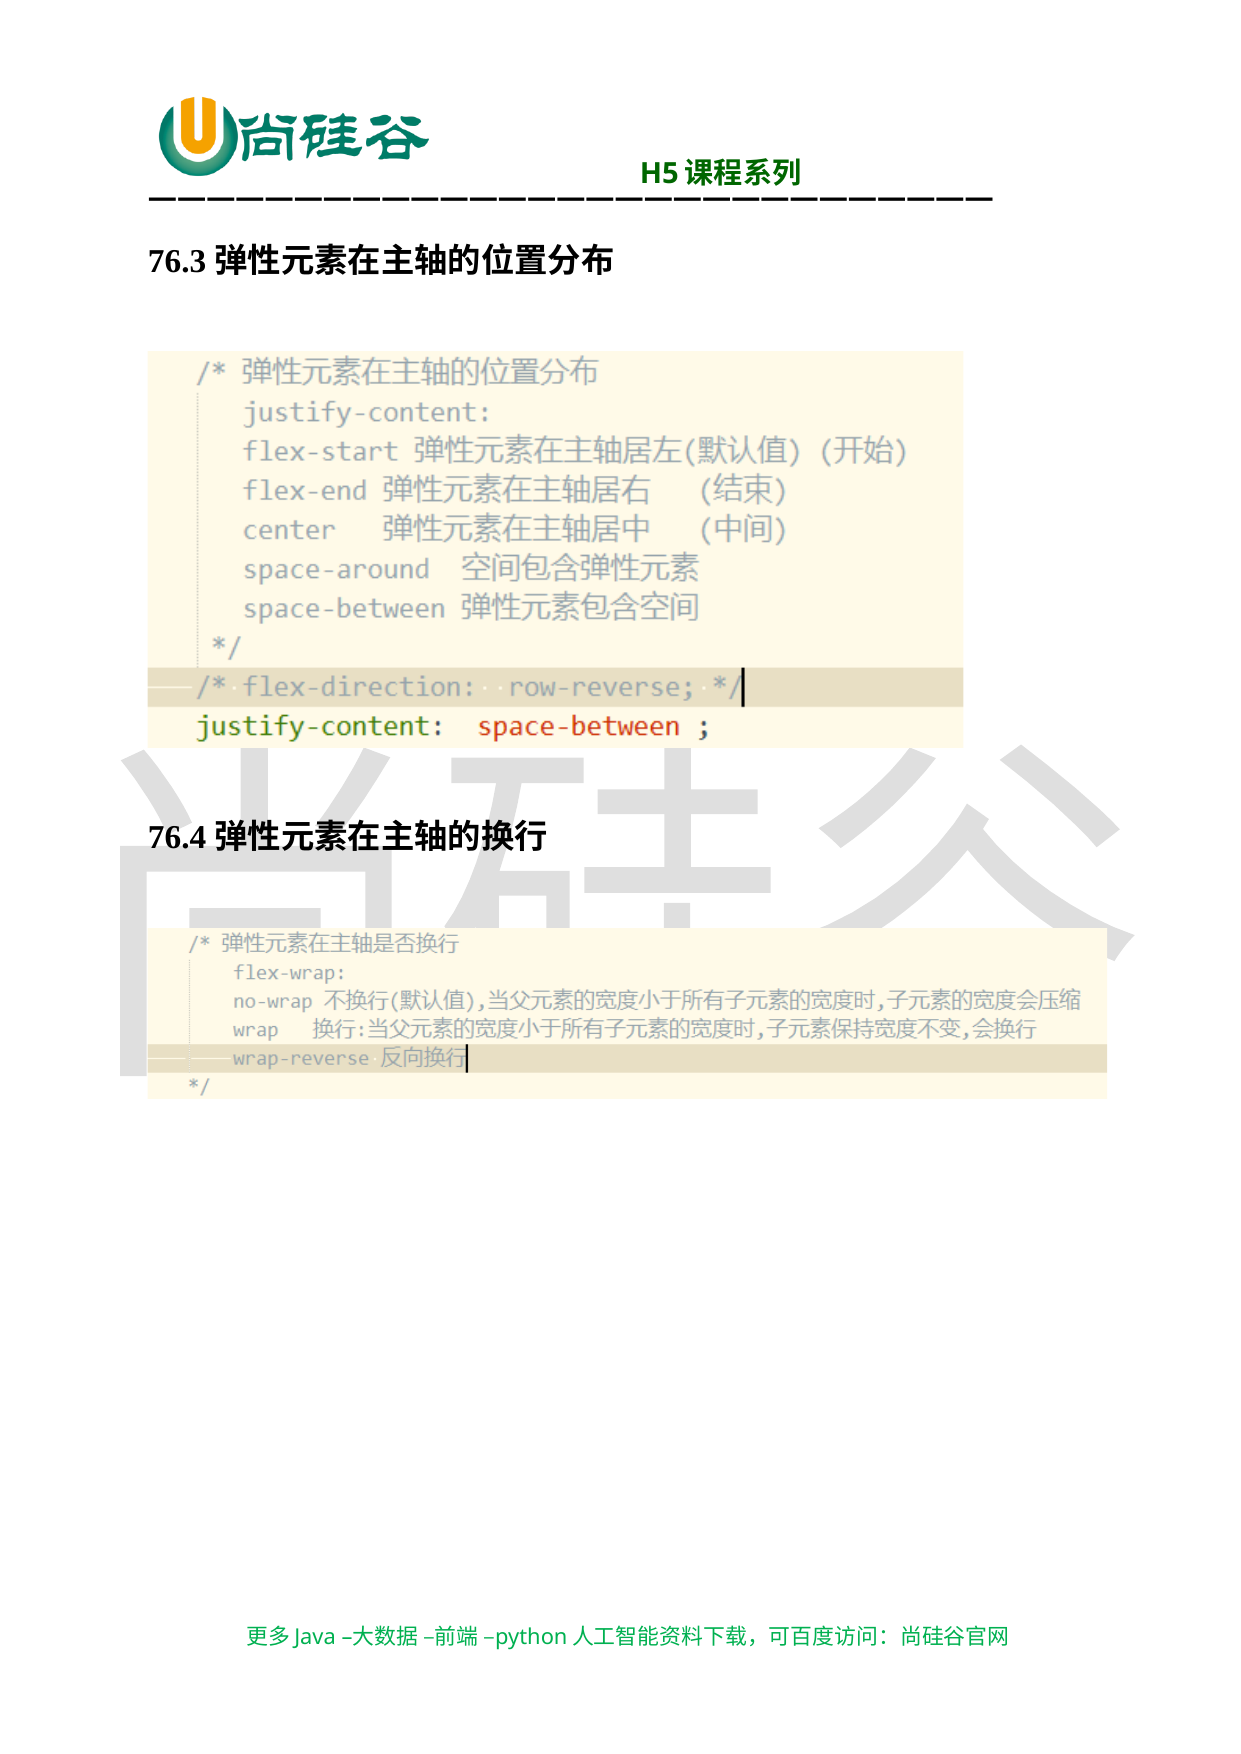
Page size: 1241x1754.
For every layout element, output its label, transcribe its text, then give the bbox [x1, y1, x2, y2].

picture [147, 928, 1108, 1099]
subtitle 弹性元素在主轴的换行 [148, 801, 1107, 866]
picture [147, 351, 964, 748]
picture [147, 88, 436, 184]
subtitle 弹性元素在主轴的位置分布 [148, 225, 1107, 290]
